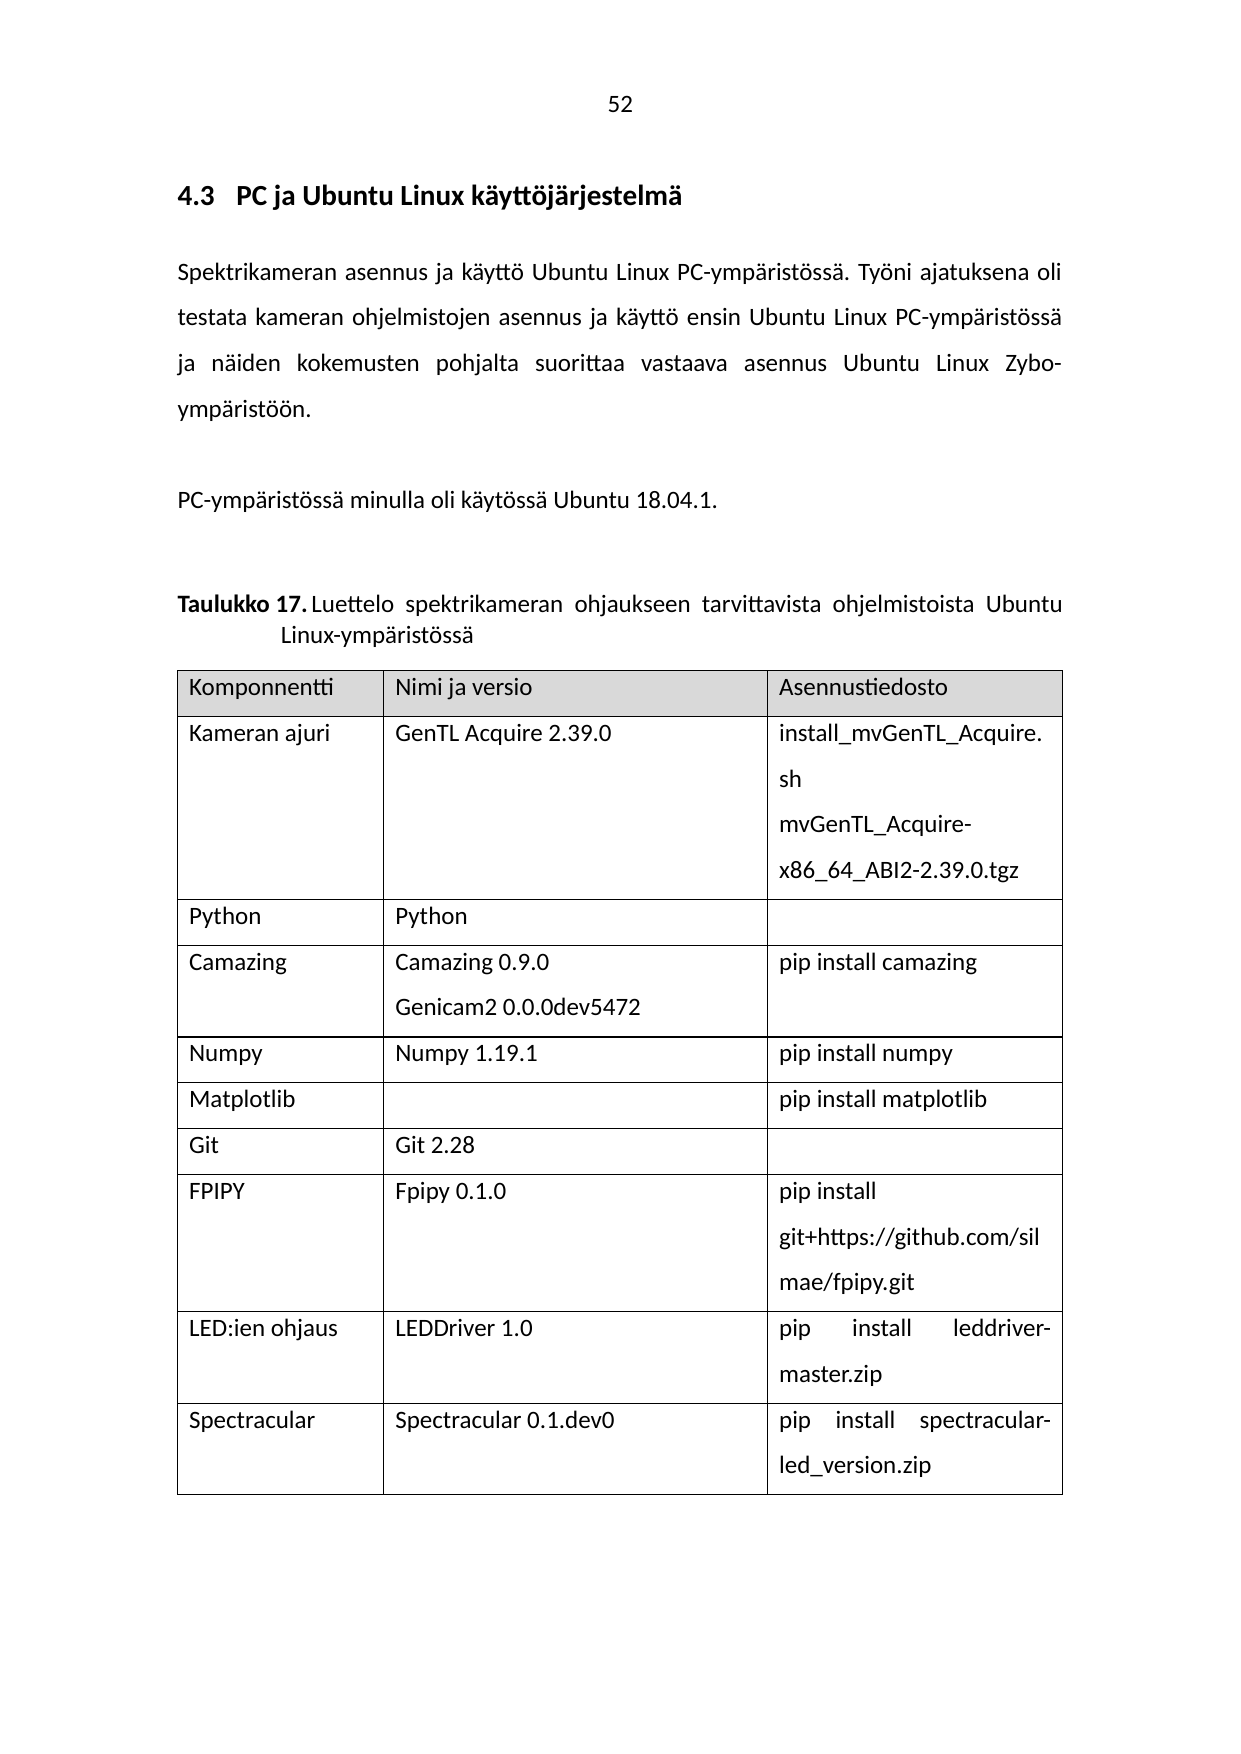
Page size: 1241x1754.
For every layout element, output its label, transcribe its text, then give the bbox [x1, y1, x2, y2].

table_cell [384, 1083, 767, 1128]
table_cell Camazing [178, 946, 383, 1036]
table_header Asennustiedosto [768, 671, 1062, 716]
table_cell LEDDriver 1.0 [384, 1312, 767, 1403]
table_cell Numpy 1.19.1 [384, 1038, 767, 1082]
table_cell [768, 900, 1062, 945]
table_cell pip install camazing [768, 946, 1062, 1036]
table_cell Spectracular 0.1.dev0 [384, 1404, 767, 1494]
table_cell Kameran ajuri [178, 717, 383, 899]
table_cell Fpipy 0.1.0 [384, 1175, 767, 1311]
table_cell Numpy [178, 1038, 383, 1082]
table_cell Camazing 0.9.0 Genicam2 0.0.0dev5472 [384, 946, 767, 1036]
table_cell FPIPY [178, 1175, 383, 1311]
table_cell pip install numpy [768, 1038, 1062, 1082]
table_cell Git 2.28 [384, 1129, 767, 1174]
text PC-ympäristössä minulla oli käytössä Ubuntu 18.04.1. [177, 484, 1063, 515]
table_cell Git [178, 1129, 383, 1174]
table_cell pip install leddriver-master.zip [768, 1312, 1062, 1403]
table_cell Python [384, 900, 767, 945]
table_cell install_mvGenTL_Acquire.sh mvGenTL_Acquire-x86_64_ABI2-2.39.0.tgz [768, 717, 1062, 899]
table_header Komponnentti [178, 671, 383, 716]
text Spektrikameran asennus ja käyttö Ubuntu Linux PC-ympäristössä. Työni ajatuksena oli testata kameran ohjelmistojen asennus ja käyttö ensin Ubuntu Linux PC-ympäristössä ja näiden kokemusten pohjalta suorittaa vastaava asennus Ubuntu Linux Zybo-ympäristöön. [177, 256, 1063, 423]
table_cell Python [178, 900, 383, 945]
text Taulukko 17. Luettelo spektrikameran ohjaukseen tarvittavista ohjelmistoista Ubuntu Linux-ympäristössä [177, 588, 1063, 649]
table_cell LED:ien ohjaus [178, 1312, 383, 1403]
table_cell pip install spectracular-led_version.zip [768, 1404, 1062, 1494]
table_cell Matplotlib [178, 1083, 383, 1128]
table_cell [768, 1129, 1062, 1174]
subtitle PC ja Ubuntu Linux käyttöjärjestelmä [177, 177, 1063, 213]
table_header Nimi ja versio [384, 671, 767, 716]
table_cell GenTL Acquire 2.39.0 [384, 717, 767, 899]
table_cell pip install matplotlib [768, 1083, 1062, 1128]
table_cell Spectracular [178, 1404, 383, 1494]
table_cell pip install git+https://github.com/silmae/fpipy.git [768, 1175, 1062, 1311]
